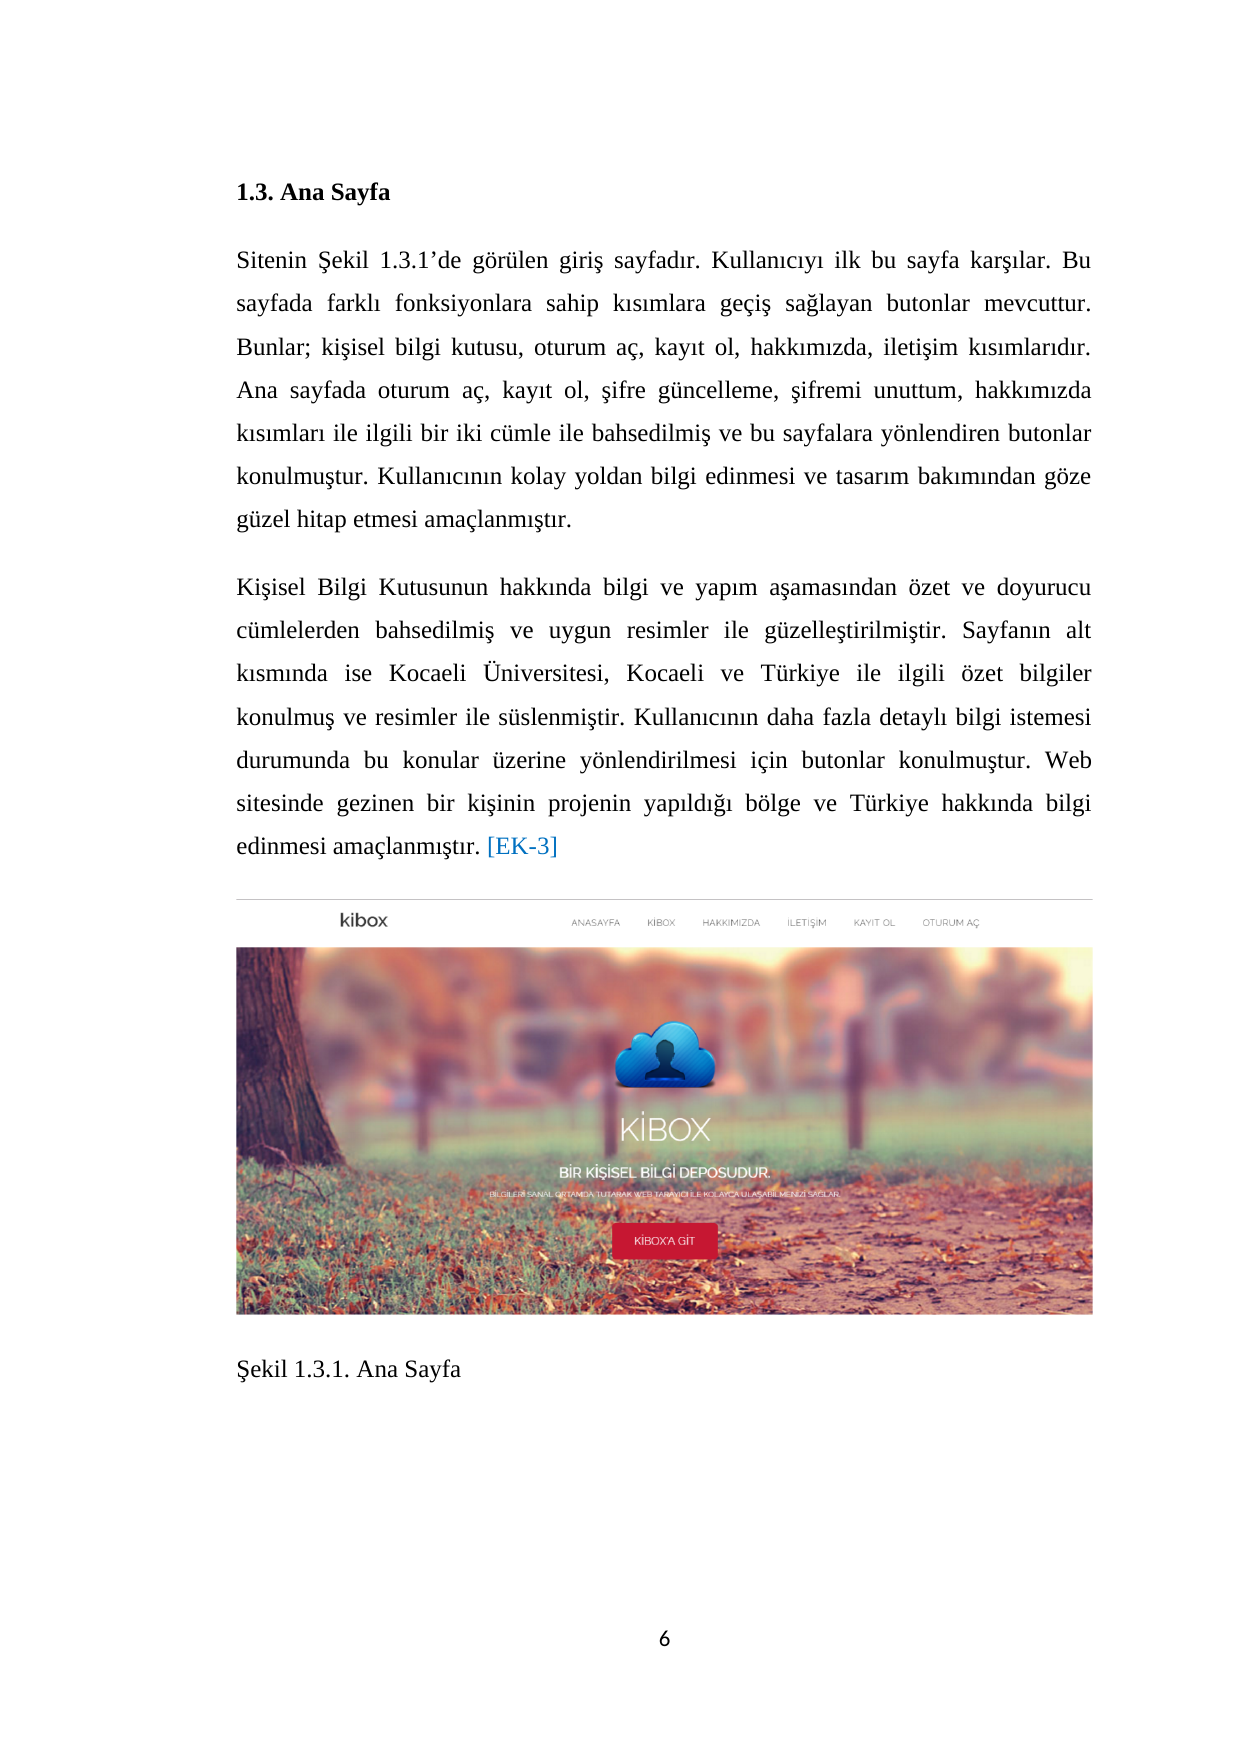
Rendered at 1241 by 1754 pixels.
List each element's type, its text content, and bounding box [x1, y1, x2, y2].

text Kişisel Bilgi Kutusunun hakkında bilgi ve yapım aşamasından özet ve doyurucu cümlelerden bahsedilmiş ve uygun resimler ile güzelleştirilmiştir. Sayfanın alt kısmında ise Kocaeli Üniversitesi, Kocaeli ve Türkiye ile ilgili özet bilgiler konulmuş ve resimler ile süslenmiştir. Kullanıcının daha fazla detaylı bilgi istemesi durumunda bu konular üzerine yönlendirilmesi için butonlar konulmuştur. Web sitesinde gezinen bir kişinin projenin yapıldığı bölge ve Türkiye hakkında bilgi edinmesi amaçlanmıştır. [EK-3] [236, 572, 1092, 860]
text 1.3. Ana Sayfa [236, 177, 1092, 206]
picture [236, 899, 1093, 1315]
text Şekil 1.3.1. Ana Sayfa [236, 1354, 1092, 1383]
text Sitenin Şekil 1.3.1’de görülen giriş sayfadır. Kullanıcıyı ilk bu sayfa karşılar. Bu sayfada farklı fonksiyonlara sahip kısımlara geçiş sağlayan butonlar mevcuttur. Bunlar; kişisel bilgi kutusu, oturum aç, kayıt ol, hakkımızda, iletişim kısımlarıdır. Ana sayfada oturum aç, kayıt ol, şifre güncelleme, şifremi unuttum, hakkımızda kısımları ile ilgili bir iki cümle ile bahsedilmiş ve bu sayfalara yönlendiren butonlar konulmuştur. Kullanıcının kolay yoldan bilgi edinmesi ve tasarım bakımından göze güzel hitap etmesi amaçlanmıştır. [236, 245, 1092, 533]
